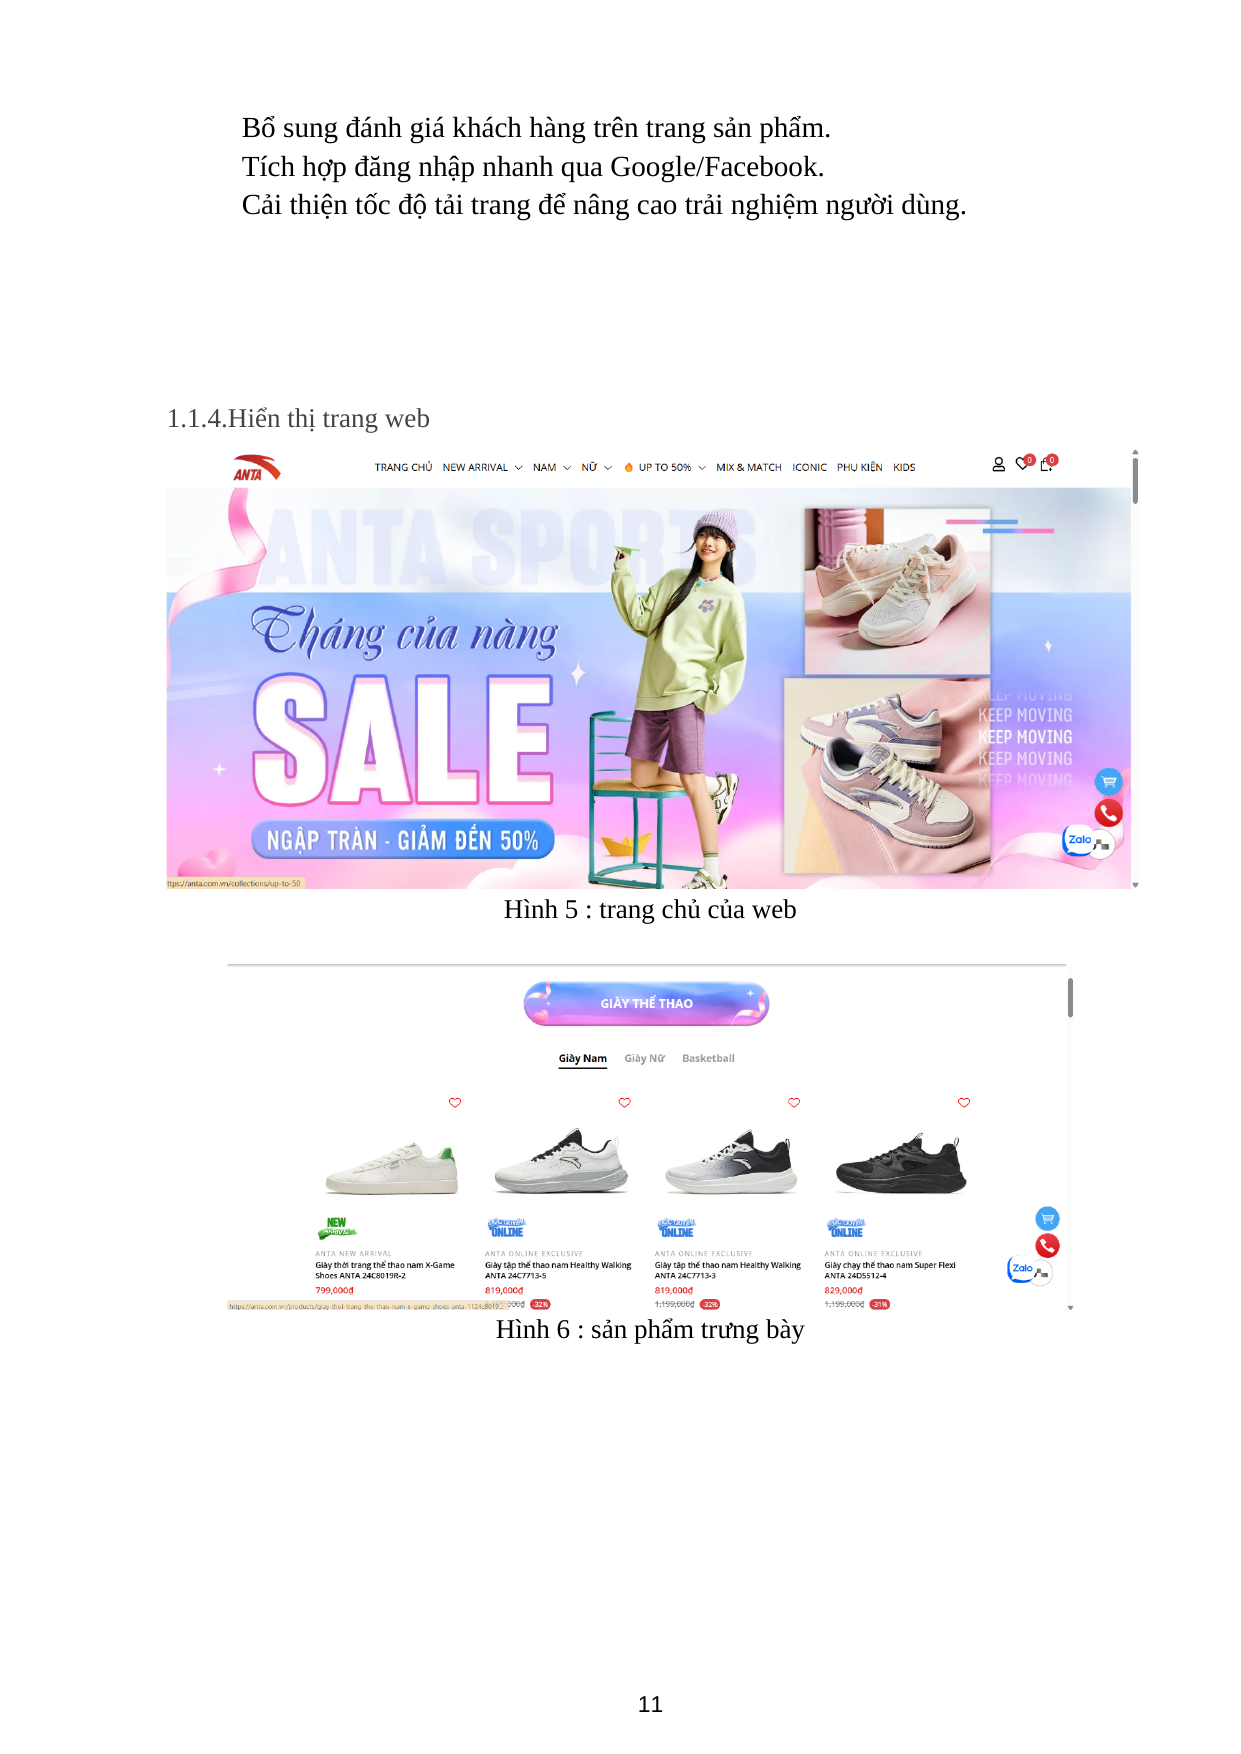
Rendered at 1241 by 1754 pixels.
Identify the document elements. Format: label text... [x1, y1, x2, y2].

text Hình 5 : trang chủ của web [167, 893, 1134, 924]
text Bổ sung đánh giá khách hàng trên trang sản phẩm. [242, 110, 1134, 144]
text Cải thiện tốc độ tải trang để nâng cao trải nghiệm người dùng. [242, 187, 1134, 221]
text Tích hợp đăng nhập nhanh qua Google/Facebook. [242, 149, 1134, 182]
picture [166, 446, 1140, 889]
subtitle 1.1.4.Hiển thị trang web [167, 402, 1134, 433]
text Hình 6 : sản phẩm trưng bày [167, 1313, 1134, 1344]
picture [227, 964, 1074, 1310]
